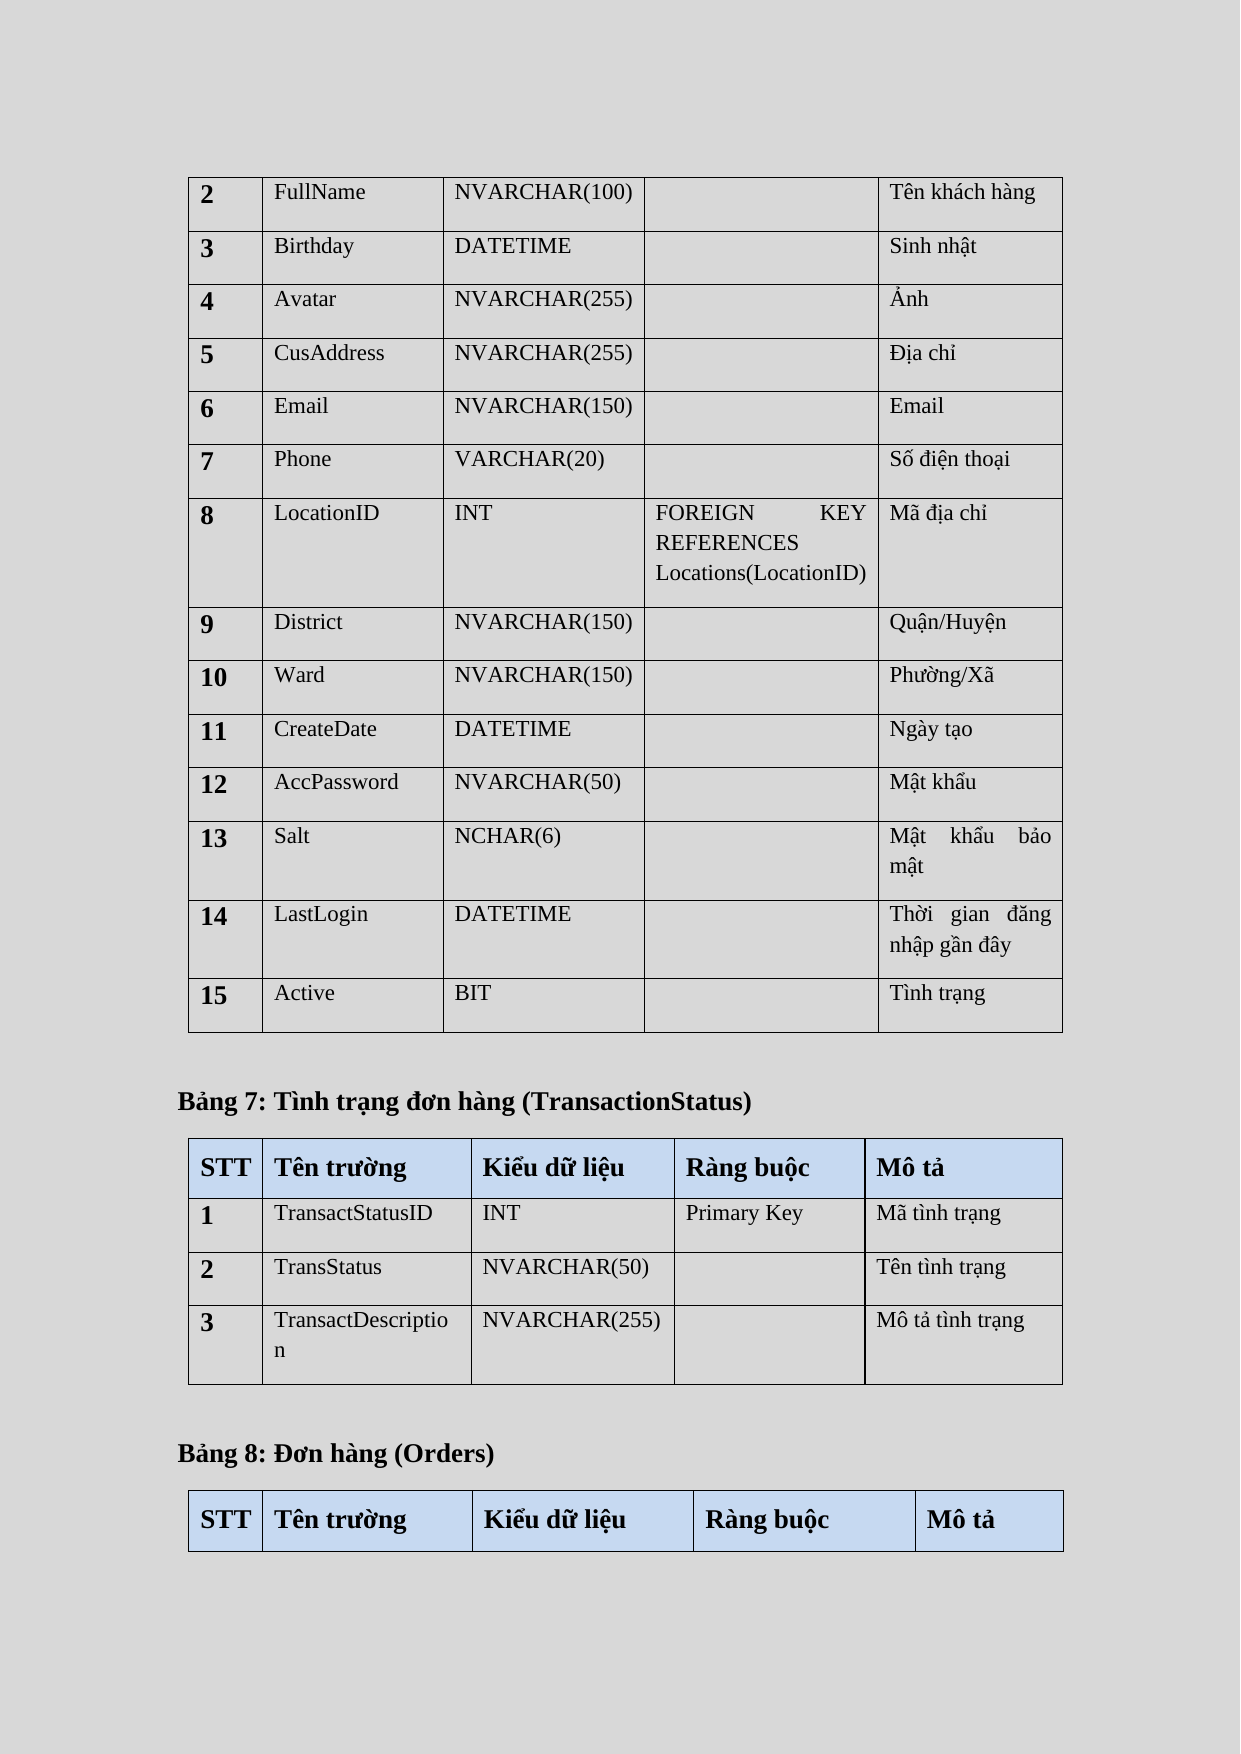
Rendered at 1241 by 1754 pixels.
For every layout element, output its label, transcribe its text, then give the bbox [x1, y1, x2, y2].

table_cell Phone [263, 445, 443, 498]
table_cell [645, 715, 878, 767]
table_cell Mã địa chỉ [879, 499, 1062, 607]
table_cell Active [263, 979, 443, 1032]
table_cell 14 [189, 901, 262, 978]
table_cell [645, 285, 878, 337]
table_cell Mật khẩu [879, 768, 1062, 821]
table_cell 11 [189, 715, 262, 767]
table_cell District [263, 608, 443, 660]
table_cell Tên tình trạng [866, 1253, 1062, 1305]
table_cell 3 [189, 1306, 262, 1384]
table_cell VARCHAR(20) [444, 445, 644, 498]
table_cell Thời gian đăng nhập gần đây [879, 901, 1062, 978]
table_cell LocationID [263, 499, 443, 607]
table_header Ràng buộc [675, 1139, 864, 1198]
table_cell 4 [189, 285, 262, 337]
table_cell 7 [189, 445, 262, 498]
table_cell CusAddress [263, 339, 443, 391]
table_cell TransactDescription [263, 1306, 471, 1384]
table_header Tên trường [263, 1139, 471, 1198]
table_header Mô tả [916, 1491, 1063, 1551]
table_cell FullName [263, 178, 443, 231]
table_header Kiểu dữ liệu [472, 1139, 674, 1198]
table_cell [645, 232, 878, 284]
table_cell 6 [189, 392, 262, 444]
table_header Ràng buộc [694, 1491, 915, 1551]
table_header Kiểu dữ liệu [473, 1491, 693, 1551]
table_cell 5 [189, 339, 262, 391]
table_cell NVARCHAR(255) [472, 1306, 674, 1384]
table_cell [645, 661, 878, 714]
table_cell Quận/Huyện [879, 608, 1062, 660]
table_header Mô tả [866, 1139, 1062, 1198]
table_cell [645, 822, 878, 899]
table_cell NVARCHAR(150) [444, 608, 644, 660]
table_cell NVARCHAR(255) [444, 339, 644, 391]
table_cell LastLogin [263, 901, 443, 978]
table_cell Avatar [263, 285, 443, 337]
table_cell Ảnh [879, 285, 1062, 337]
table_cell Email [879, 392, 1062, 444]
table_cell NVARCHAR(50) [444, 768, 644, 821]
table_header STT [189, 1491, 262, 1551]
table_cell 2 [189, 178, 262, 231]
table_cell Salt [263, 822, 443, 899]
table_cell INT [472, 1199, 674, 1252]
table_cell [675, 1253, 864, 1305]
table_cell [645, 392, 878, 444]
table_cell NVARCHAR(100) [444, 178, 644, 231]
table_cell [645, 901, 878, 978]
table_cell [645, 339, 878, 391]
table_cell NCHAR(6) [444, 822, 644, 899]
table_cell [645, 979, 878, 1032]
table_cell 13 [189, 822, 262, 899]
table_cell DATETIME [444, 715, 644, 767]
table_cell Ngày tạo [879, 715, 1062, 767]
text Bảng 8: Đơn hàng (Orders) [177, 1437, 1063, 1469]
table_cell DATETIME [444, 232, 644, 284]
text Bảng 7: Tình trạng đơn hàng (TransactionStatus) [177, 1085, 1063, 1116]
table_cell INT [444, 499, 644, 607]
table_cell 3 [189, 232, 262, 284]
table_cell Số điện thoại [879, 445, 1062, 498]
table_cell CreateDate [263, 715, 443, 767]
table_cell Email [263, 392, 443, 444]
table_cell TransStatus [263, 1253, 471, 1305]
table_cell Phường/Xã [879, 661, 1062, 714]
table_cell 10 [189, 661, 262, 714]
table_cell Tình trạng [879, 979, 1062, 1032]
table_cell [675, 1306, 864, 1384]
table_cell Ward [263, 661, 443, 714]
table_cell NVARCHAR(255) [444, 285, 644, 337]
table_cell AccPassword [263, 768, 443, 821]
table_cell Sinh nhật [879, 232, 1062, 284]
table_cell Mô tả tình trạng [866, 1306, 1062, 1384]
table_cell Địa chỉ [879, 339, 1062, 391]
table_cell [645, 445, 878, 498]
table_header Tên trường [263, 1491, 472, 1551]
table_header STT [189, 1139, 262, 1198]
table_cell [645, 768, 878, 821]
table_cell BIT [444, 979, 644, 1032]
table_cell Mật khẩu bảo mật [879, 822, 1062, 899]
table_cell NVARCHAR(150) [444, 392, 644, 444]
table_cell Primary Key [675, 1199, 864, 1252]
table_cell 2 [189, 1253, 262, 1305]
table_cell TransactStatusID [263, 1199, 471, 1252]
table_cell 1 [189, 1199, 262, 1252]
table_cell 9 [189, 608, 262, 660]
table_cell FOREIGN KEY REFERENCES Locations(LocationID) [645, 499, 878, 607]
table_cell 8 [189, 499, 262, 607]
table_cell [645, 178, 878, 231]
table_cell NVARCHAR(150) [444, 661, 644, 714]
table_cell 15 [189, 979, 262, 1032]
table_cell 12 [189, 768, 262, 821]
table_cell DATETIME [444, 901, 644, 978]
table_cell NVARCHAR(50) [472, 1253, 674, 1305]
table_cell [645, 608, 878, 660]
table_cell Birthday [263, 232, 443, 284]
table_cell Mã tình trạng [866, 1199, 1062, 1252]
table_cell Tên khách hàng [879, 178, 1062, 231]
